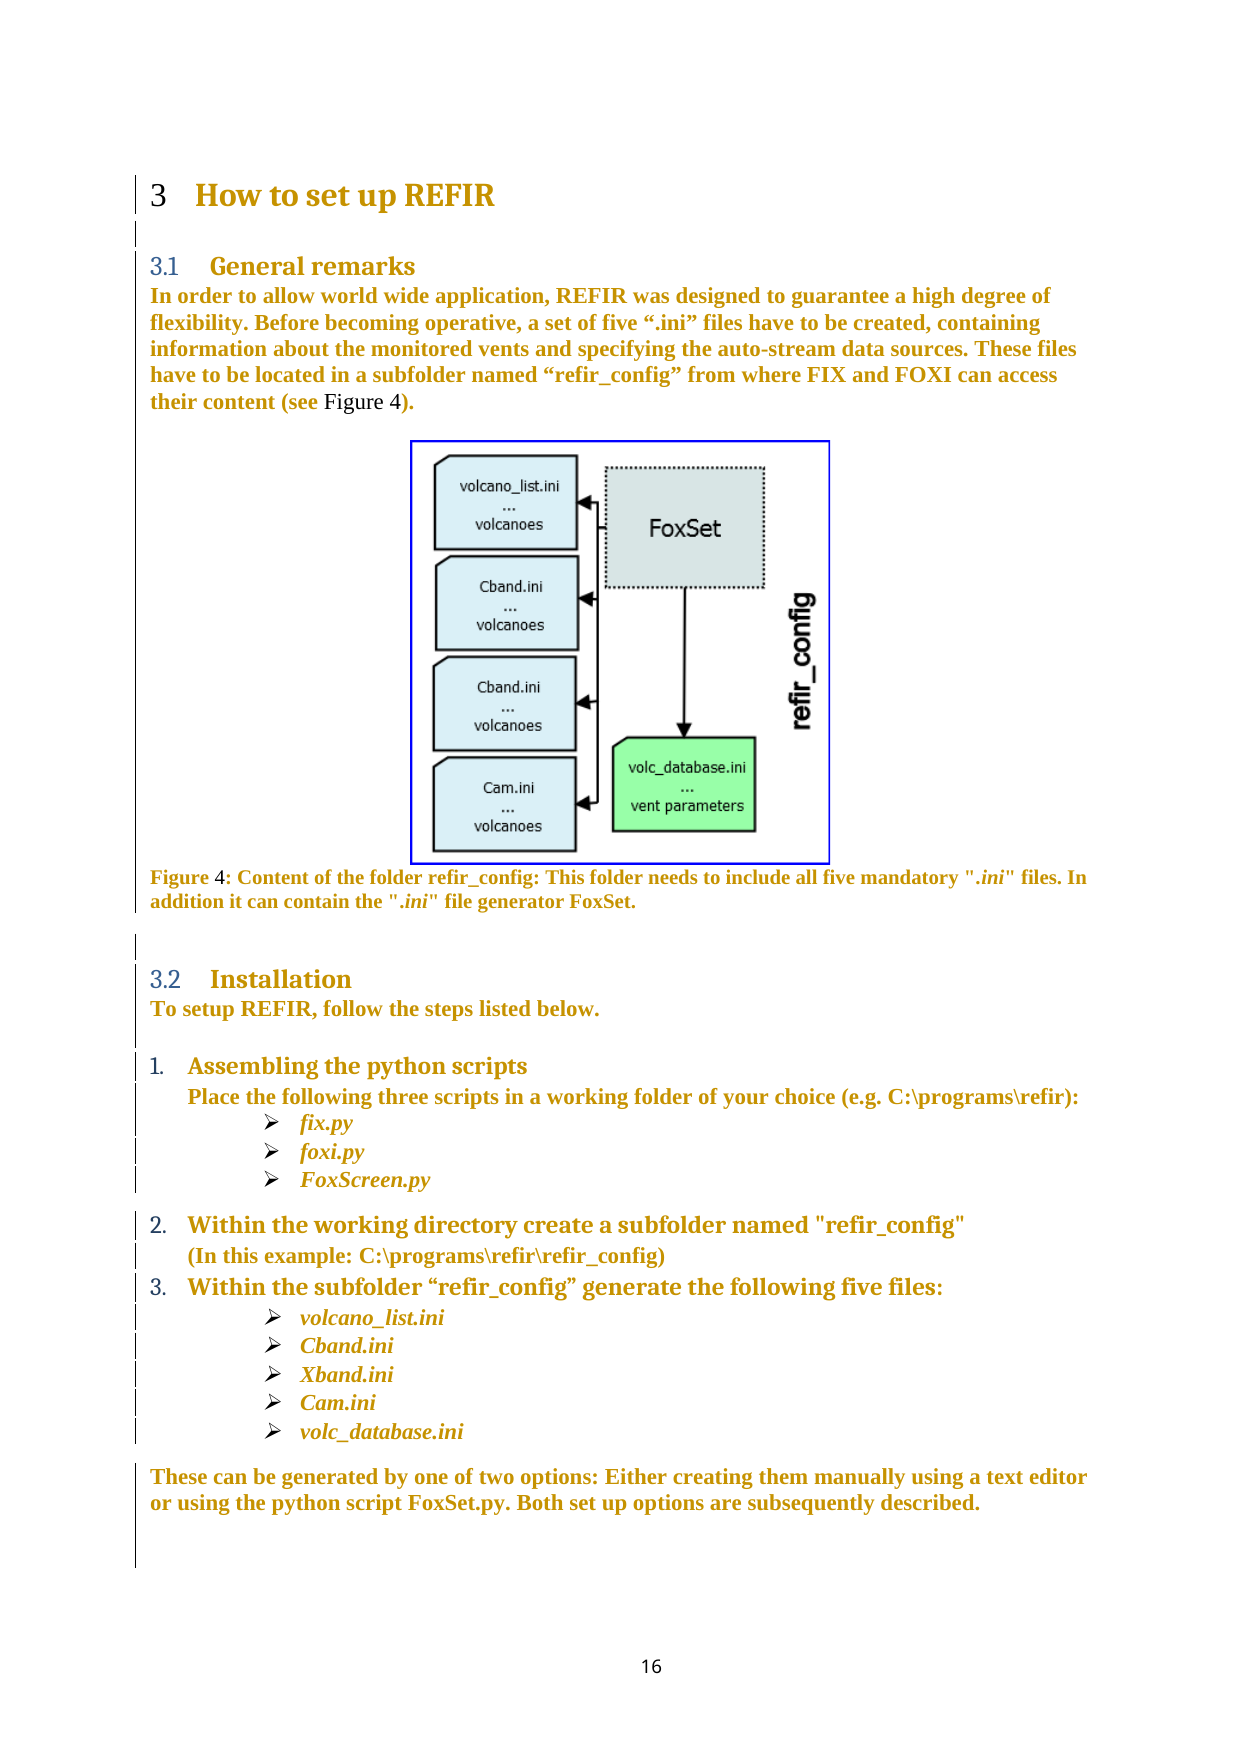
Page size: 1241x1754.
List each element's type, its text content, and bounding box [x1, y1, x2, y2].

picture [410, 440, 831, 865]
list Cband.ini [262, 1332, 1090, 1359]
text These can be generated by one of two options: Either creating them manually using a text editor or using the python script FoxSet.py. Both set up options are subsequently described. [150, 1463, 1090, 1516]
subtitle Installation [150, 964, 1090, 995]
list FoxScreen.py [262, 1166, 1090, 1193]
list Xband.ini [262, 1361, 1090, 1387]
list Cam.ini [262, 1389, 1090, 1416]
subtitle Within the subfolder “refir_config” generate the following five files: [150, 1273, 1090, 1302]
list volc_database.ini [262, 1418, 1090, 1444]
list fix.py [262, 1109, 1090, 1136]
text Place the following three scripts in a working folder of your choice (e.g. C:\programs\refir): [187, 1083, 1090, 1109]
subtitle Assembling the python scripts [150, 1052, 1090, 1081]
subtitle Within the working directory create a subfolder named "refir_config" [150, 1211, 1090, 1240]
subtitle How to set up REFIR [150, 175, 1090, 214]
text (In this example: C:\programs\refir\refir_config) [150, 1242, 1090, 1269]
text To setup REFIR, follow the steps listed below. [150, 995, 1090, 1022]
text Figure 4: Content of the folder refir_config: This folder needs to include all five mandatory ".ini" files. In addition it can contain the ".ini" file generator FoxSet. [150, 864, 1090, 913]
text In order to allow world wide application, REFIR was designed to guarantee a high degree of flexibility. Before becoming operative, a set of five “.ini” files have to be created, containing information about the monitored vents and specifying the auto-stream data sources. These files have to be located in a subfolder named “refir_config” from where FIX and FOXI can access their content (see Figure 4). [150, 282, 1090, 414]
subtitle General remarks [150, 251, 1090, 282]
list foxi.py [262, 1138, 1090, 1164]
list volcano_list.ini [262, 1304, 1090, 1330]
